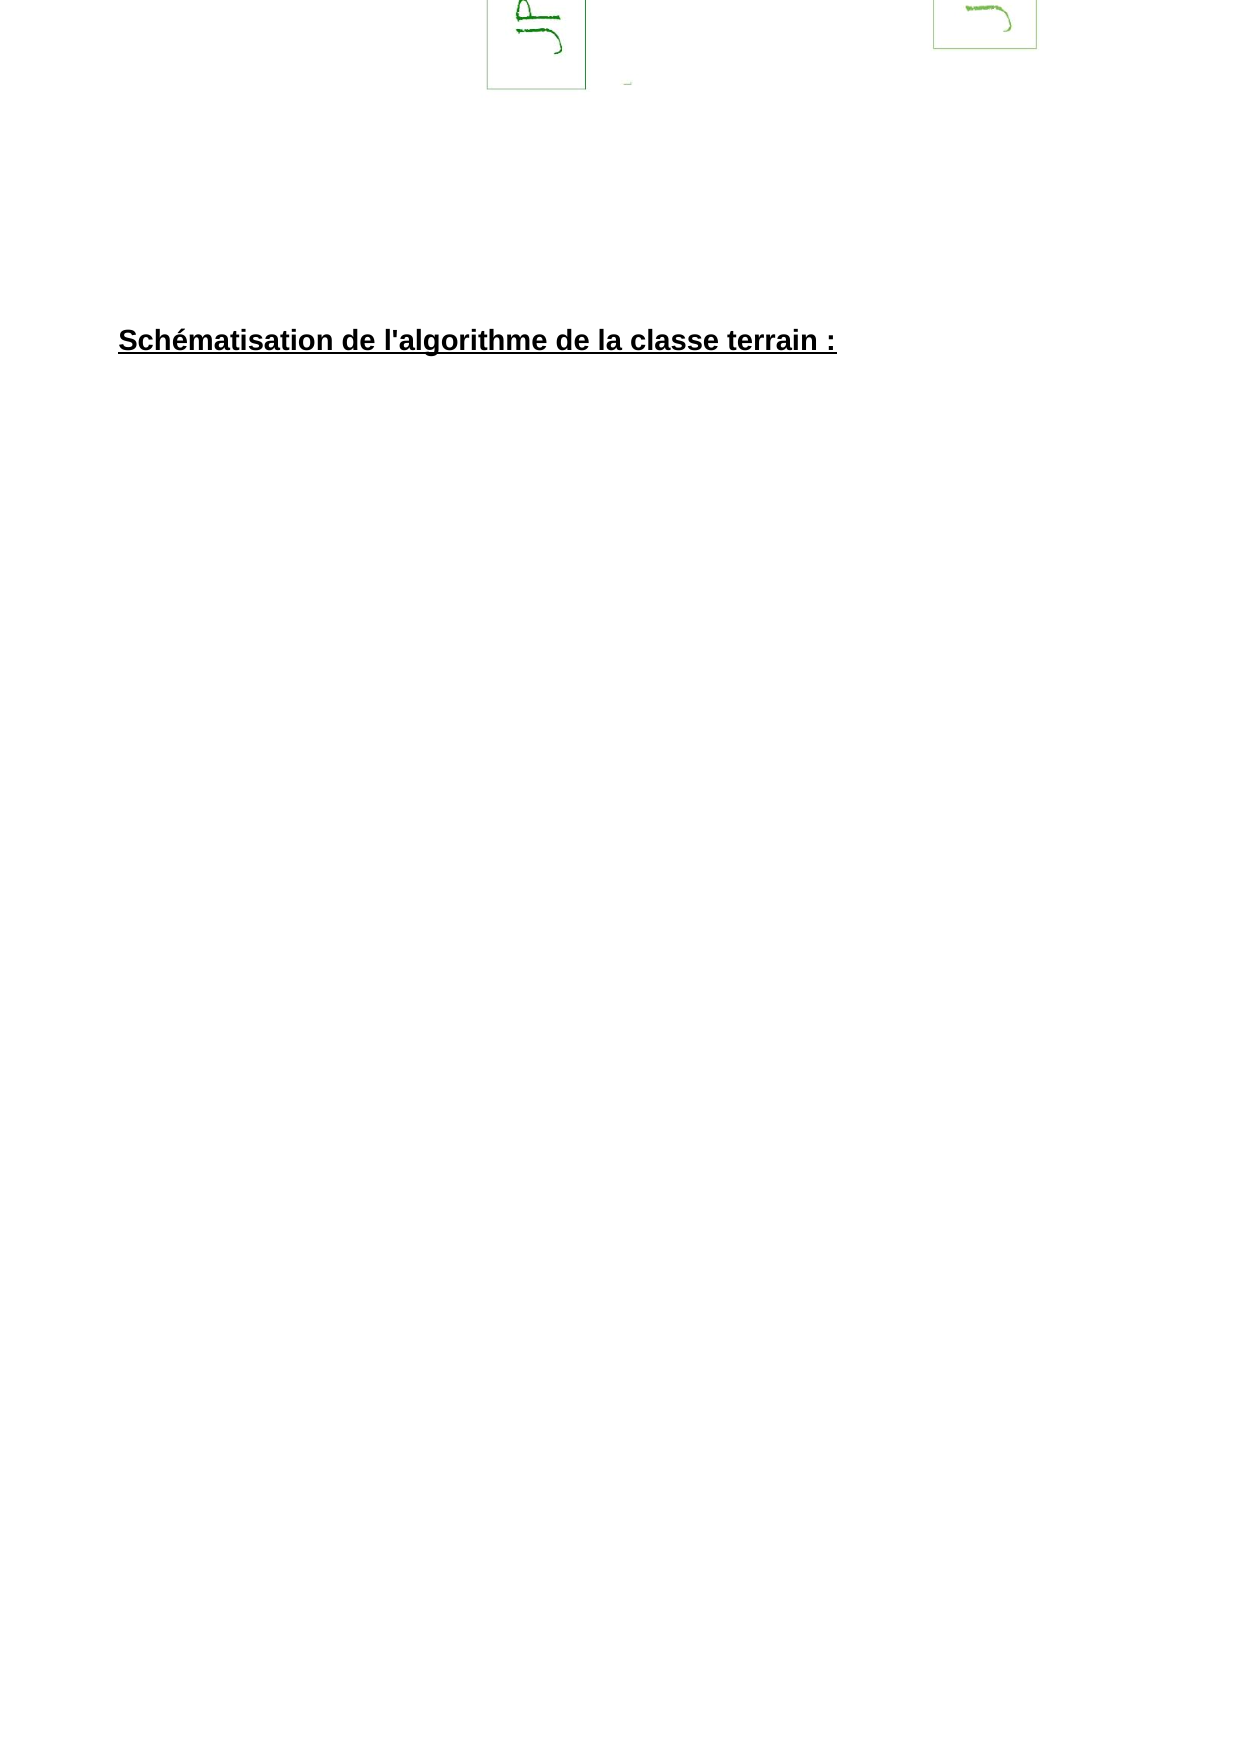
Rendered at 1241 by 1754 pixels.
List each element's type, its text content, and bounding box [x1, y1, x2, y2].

picture [106, 0, 1176, 117]
text Schématisation de l'algorithme de la classe terrain : [118, 323, 1122, 357]
